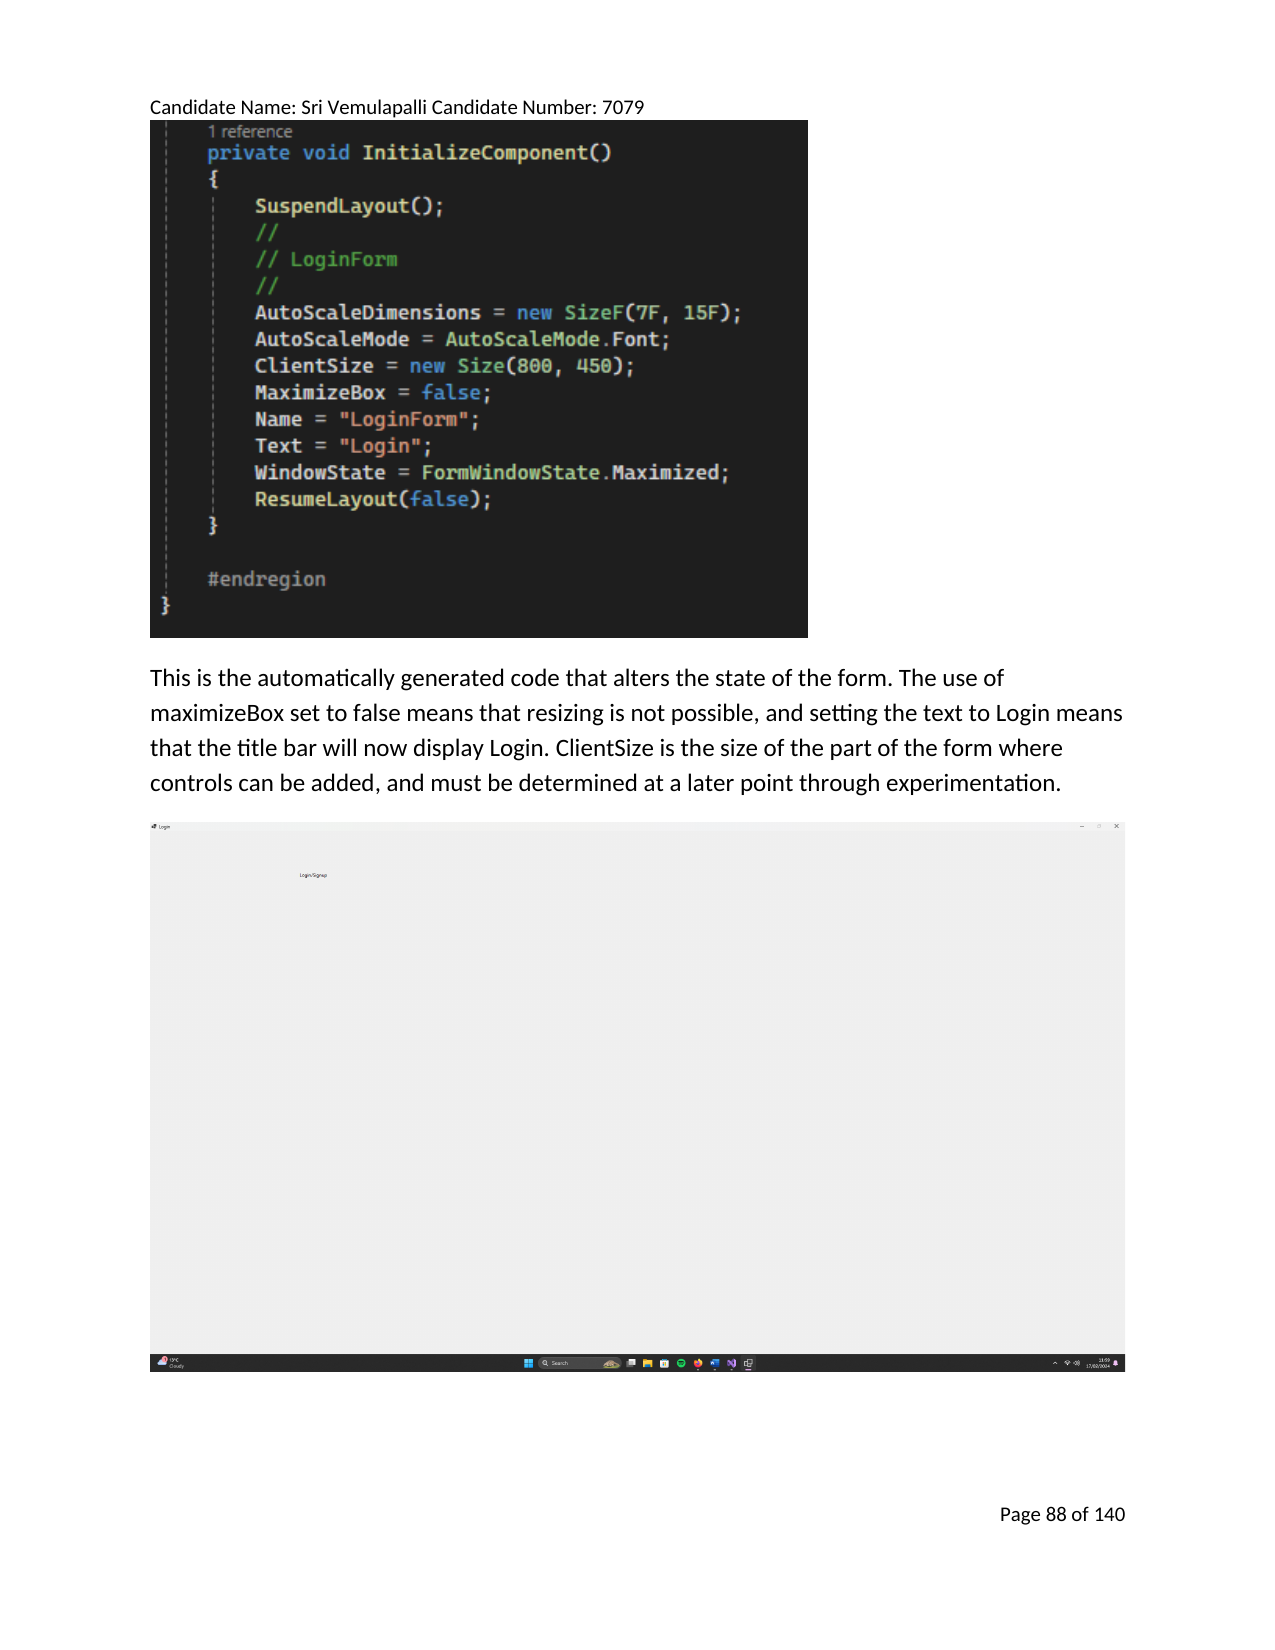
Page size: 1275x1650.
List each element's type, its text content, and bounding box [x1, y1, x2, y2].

picture [150, 822, 1125, 1372]
picture [150, 120, 808, 638]
text This is the automatically generated code that alters the state of the form. The use of maximizeBox set to false means that resizing is not possible, and setting the text to Login means that the title bar will now display Login. ClientSize is the size of the part of the form where controls can be added, and must be determined at a later point through experimentation. [150, 662, 1125, 797]
